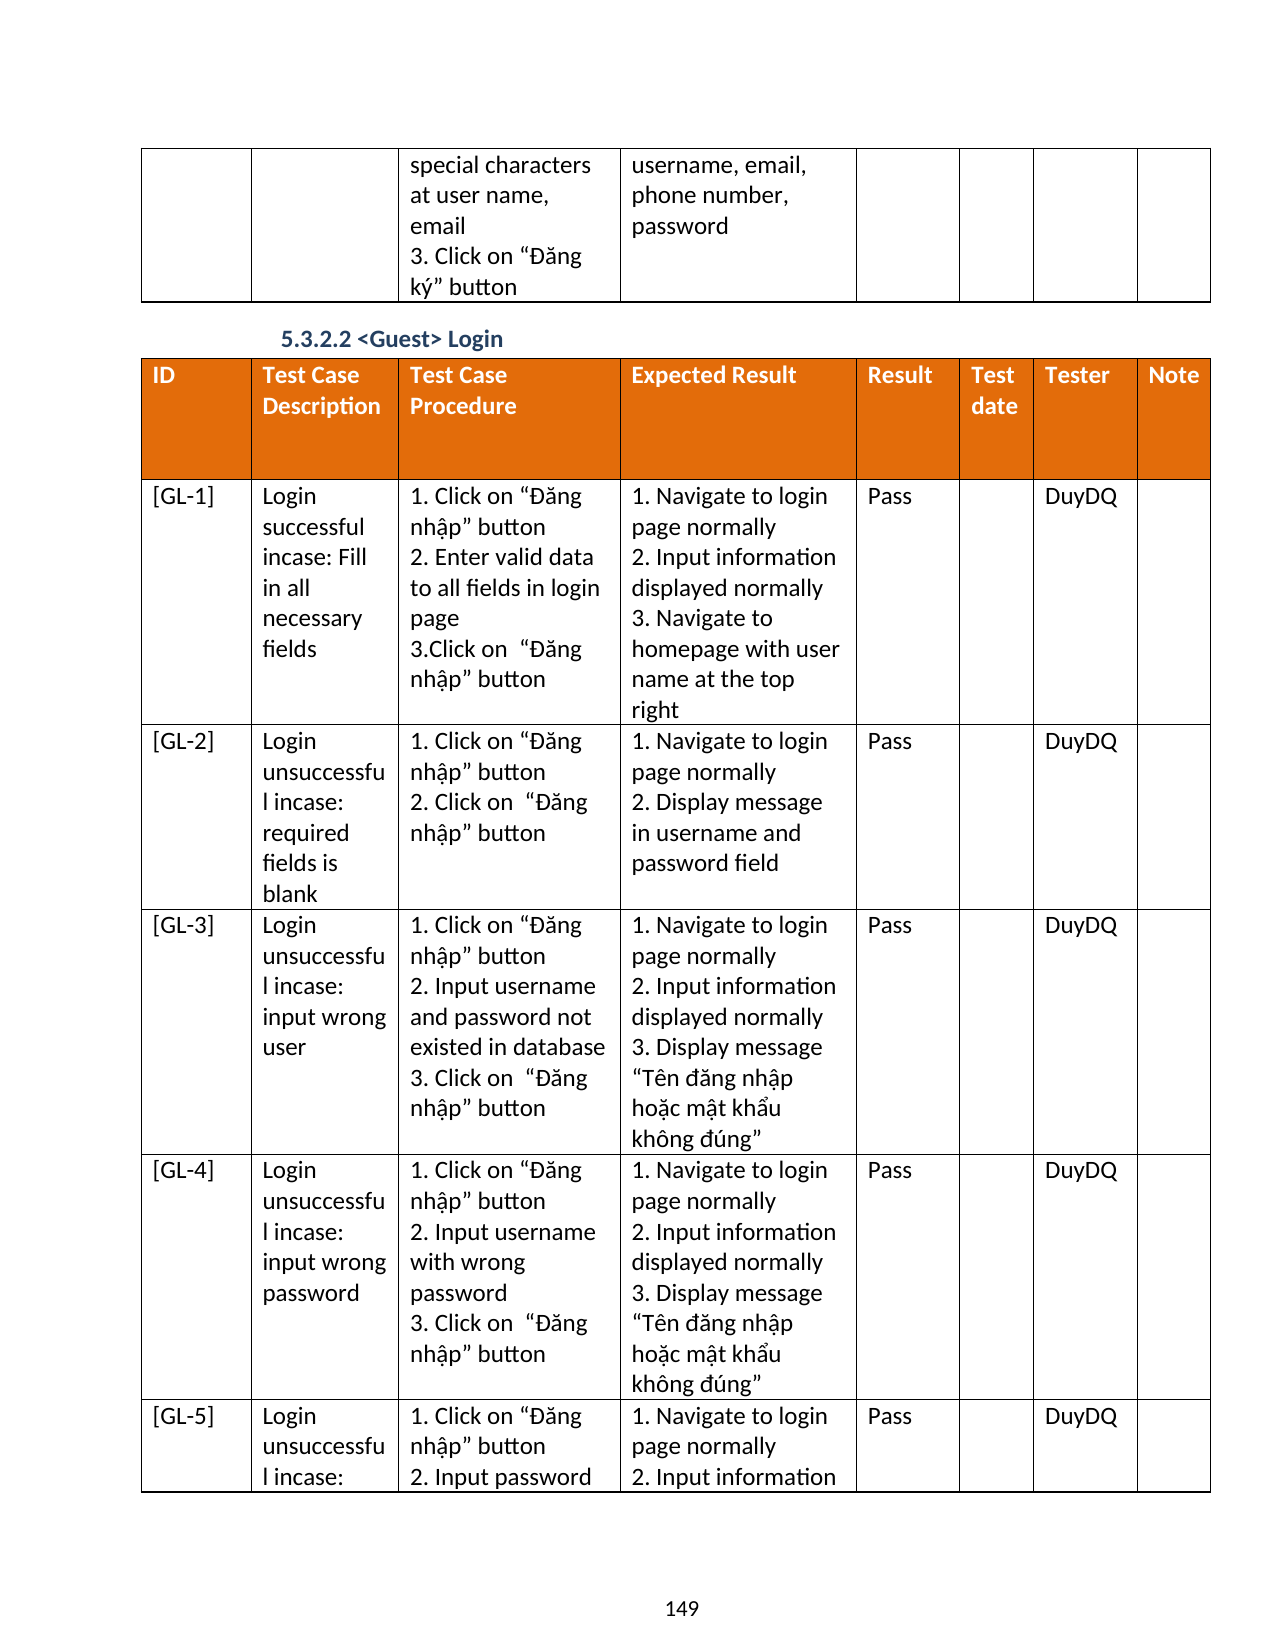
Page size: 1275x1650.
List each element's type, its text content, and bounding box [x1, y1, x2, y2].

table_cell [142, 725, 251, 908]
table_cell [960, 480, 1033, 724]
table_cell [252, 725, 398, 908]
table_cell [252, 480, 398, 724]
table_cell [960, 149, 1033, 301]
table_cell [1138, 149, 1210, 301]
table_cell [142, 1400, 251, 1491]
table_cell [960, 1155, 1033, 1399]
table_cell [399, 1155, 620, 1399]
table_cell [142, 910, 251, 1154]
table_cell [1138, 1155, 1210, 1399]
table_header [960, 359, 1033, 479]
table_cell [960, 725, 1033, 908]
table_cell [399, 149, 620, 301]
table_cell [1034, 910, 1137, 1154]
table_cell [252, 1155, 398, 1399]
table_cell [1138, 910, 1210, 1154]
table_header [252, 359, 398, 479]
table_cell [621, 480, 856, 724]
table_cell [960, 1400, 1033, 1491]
subtitle <Guest> Login [281, 323, 1157, 354]
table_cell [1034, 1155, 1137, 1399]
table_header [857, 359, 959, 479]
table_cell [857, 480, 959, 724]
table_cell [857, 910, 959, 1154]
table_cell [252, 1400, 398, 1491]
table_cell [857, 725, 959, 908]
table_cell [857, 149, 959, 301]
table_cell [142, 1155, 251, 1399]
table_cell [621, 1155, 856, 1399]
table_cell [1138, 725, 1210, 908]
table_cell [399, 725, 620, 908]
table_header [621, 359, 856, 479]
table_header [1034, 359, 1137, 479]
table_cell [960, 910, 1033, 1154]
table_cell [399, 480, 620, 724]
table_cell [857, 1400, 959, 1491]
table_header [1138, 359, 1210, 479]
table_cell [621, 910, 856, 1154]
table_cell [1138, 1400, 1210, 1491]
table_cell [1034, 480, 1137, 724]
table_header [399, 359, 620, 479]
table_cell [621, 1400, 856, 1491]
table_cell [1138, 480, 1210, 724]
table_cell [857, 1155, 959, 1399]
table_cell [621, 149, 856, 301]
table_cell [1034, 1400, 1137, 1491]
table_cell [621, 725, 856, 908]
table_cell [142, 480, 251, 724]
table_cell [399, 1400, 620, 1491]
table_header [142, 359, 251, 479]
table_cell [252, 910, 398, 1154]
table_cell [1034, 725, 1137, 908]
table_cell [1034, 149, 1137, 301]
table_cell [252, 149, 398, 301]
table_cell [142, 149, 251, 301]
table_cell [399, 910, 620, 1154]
